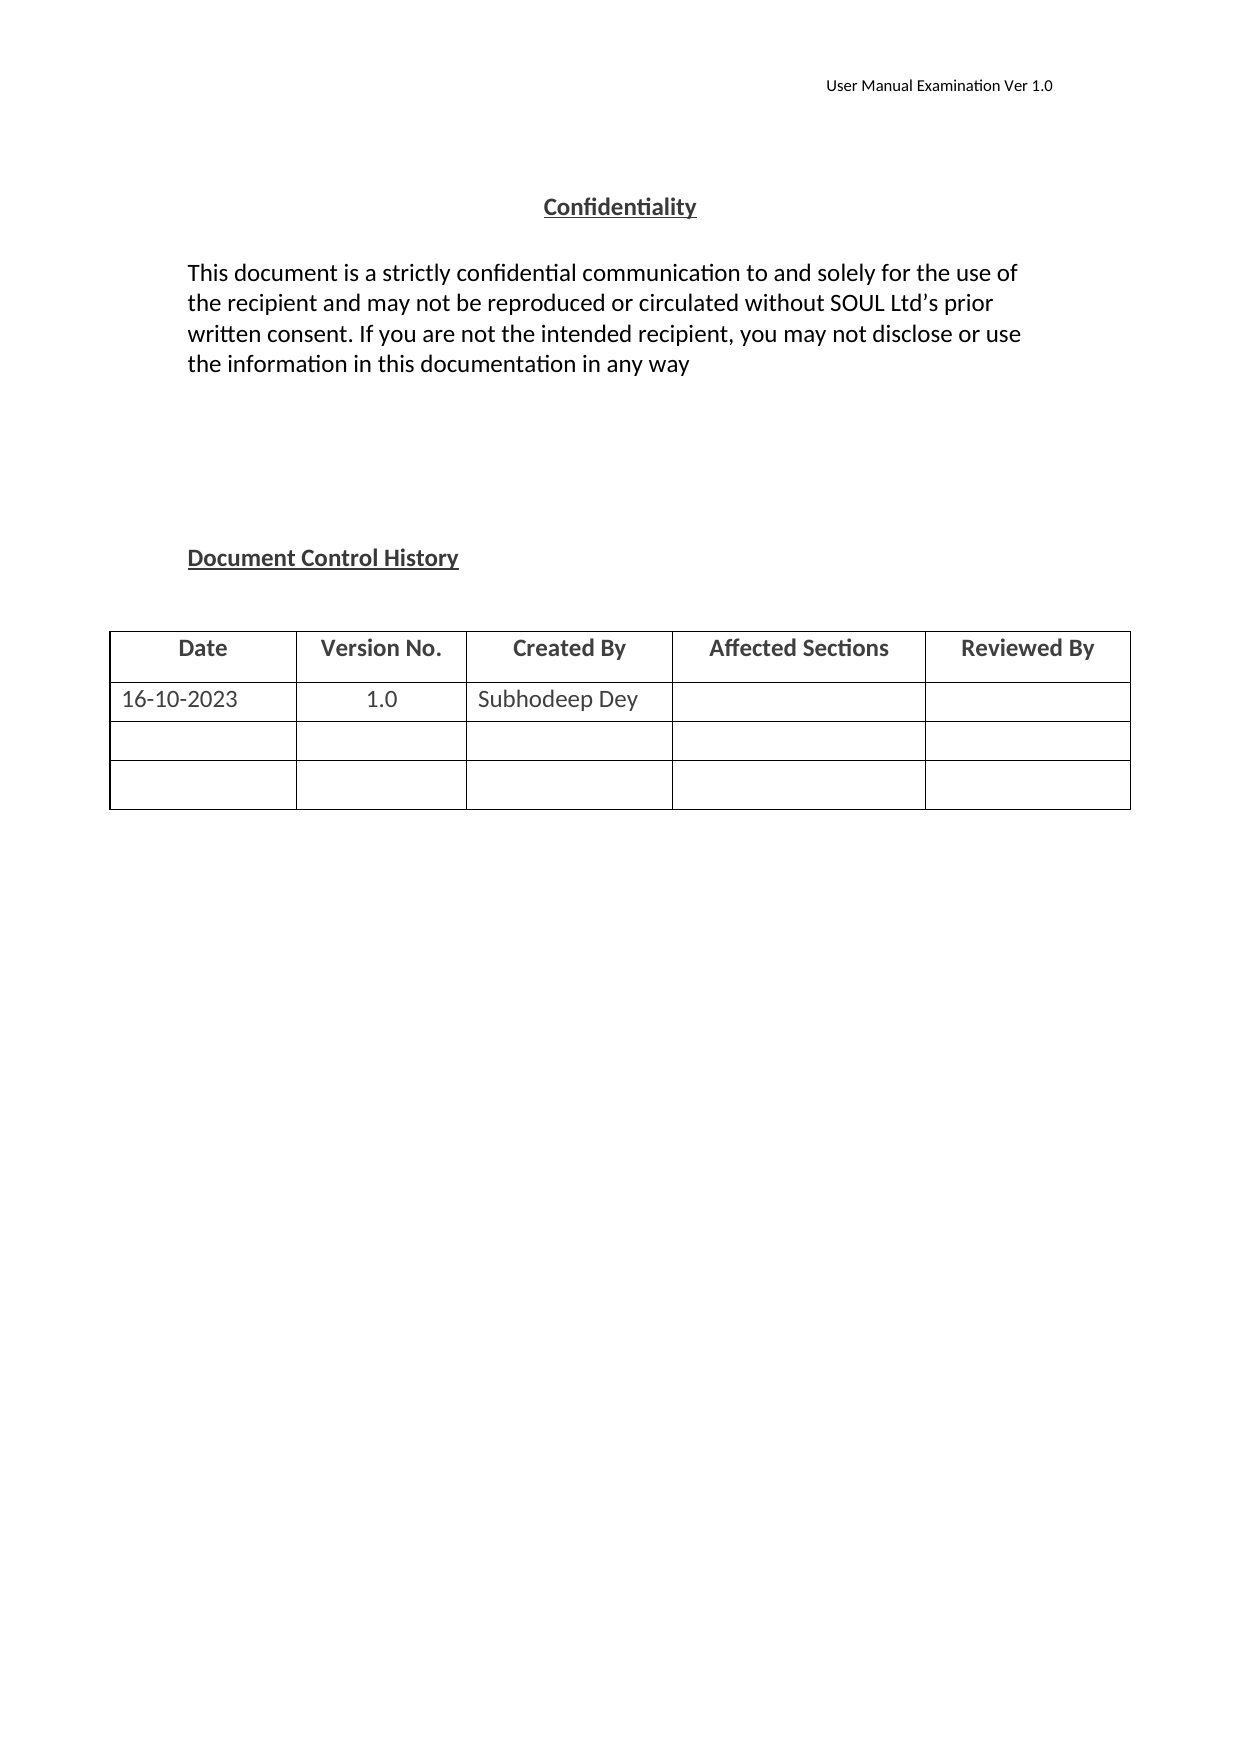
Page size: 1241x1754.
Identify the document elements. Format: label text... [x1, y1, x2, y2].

table_cell [926, 683, 1130, 721]
table_cell [673, 683, 925, 721]
table_cell [673, 761, 925, 808]
table_header Created By [467, 632, 672, 682]
table_cell [111, 722, 296, 760]
table_cell [467, 761, 672, 808]
table_cell [111, 761, 296, 808]
text Document Control History [187, 542, 1053, 572]
table_header Date [111, 632, 296, 682]
text This document is a strictly confidential communication to and solely for the use of the recipient and may not be reproduced or circulated without SOUL Ltd’s prior written consent. If you are not the intended recipient, you may not disclose or use the information in this documentation in any way [187, 257, 1053, 379]
table_cell [926, 761, 1130, 808]
table_header Reviewed By [926, 632, 1130, 682]
table_cell 16-10-2023 [111, 683, 296, 721]
table_cell [297, 761, 466, 808]
table_header Affected Sections [673, 632, 925, 682]
table_header Version No. [297, 632, 466, 682]
text Confidentiality [187, 191, 1053, 221]
table_cell [926, 722, 1130, 760]
table_cell Subhodeep Dey [467, 683, 672, 721]
table_cell [673, 722, 925, 760]
table_cell 1.0 [297, 683, 466, 721]
table_cell [297, 722, 466, 760]
table_cell [467, 722, 672, 760]
